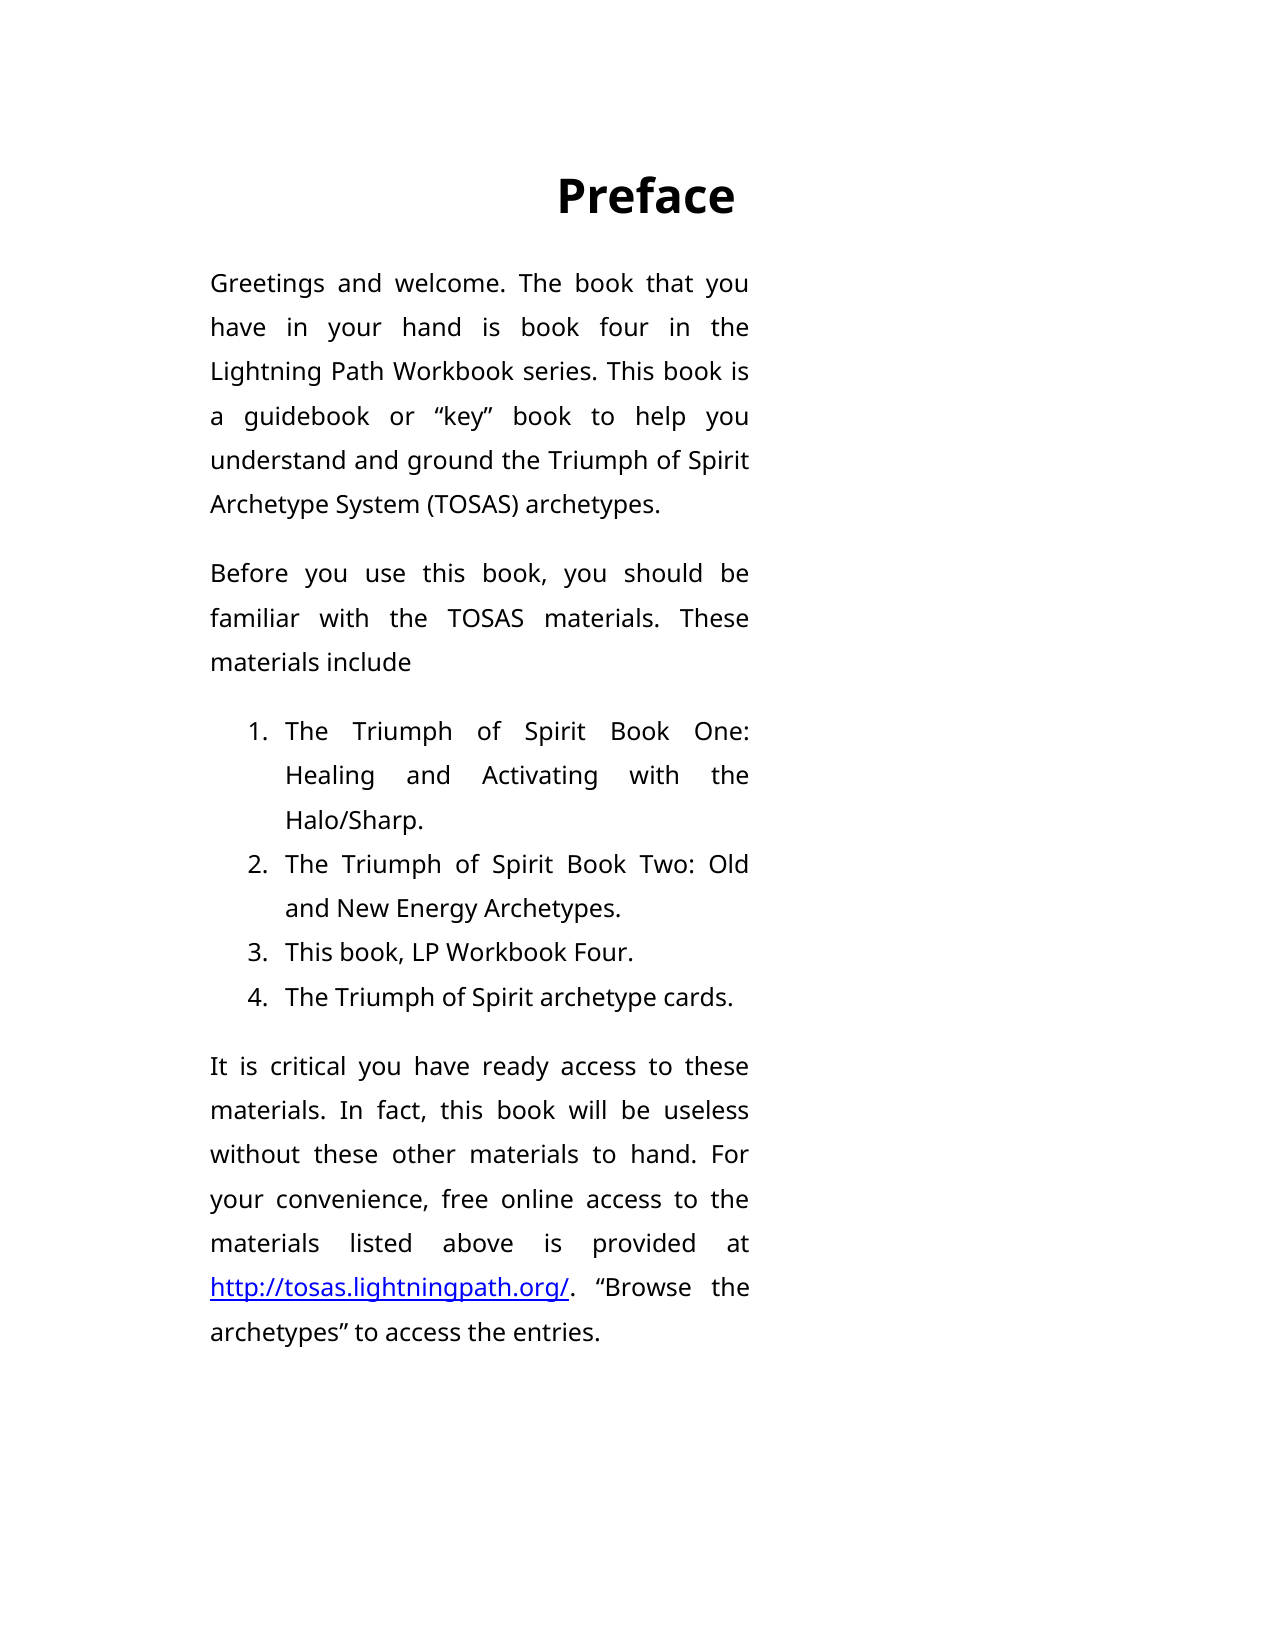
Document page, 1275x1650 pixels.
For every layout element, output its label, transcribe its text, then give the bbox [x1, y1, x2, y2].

subtitle Preface [210, 162, 1082, 228]
text Before you use this book, you should be familiar with the TOSAS materials. These materials include [210, 556, 750, 678]
list The Triumph of Spirit Book Two: Old and New Energy Archetypes. [247, 847, 750, 925]
list The Triumph of Spirit Book One: Healing and Activating with the Halo/Sharp. [247, 714, 750, 836]
list The Triumph of Spirit archetype cards. [247, 979, 750, 1013]
list This book, LP Workbook Four. [247, 935, 750, 969]
text It is critical you have ready access to these materials. In fact, this book will be useless without these other materials to hand. For your convenience, free online access to the materials listed above is provided at http://tosas.lightningpath.org/. “Browse the archetypes” to access the entries. [210, 1049, 750, 1348]
text Greetings and welcome. The book that you have in your hand is book four in the Lightning Path Workbook series. This book is a guidebook or “key” book to help you understand and ground the Triumph of Spirit Archetype System (TOSAS) archetypes. [210, 265, 750, 521]
